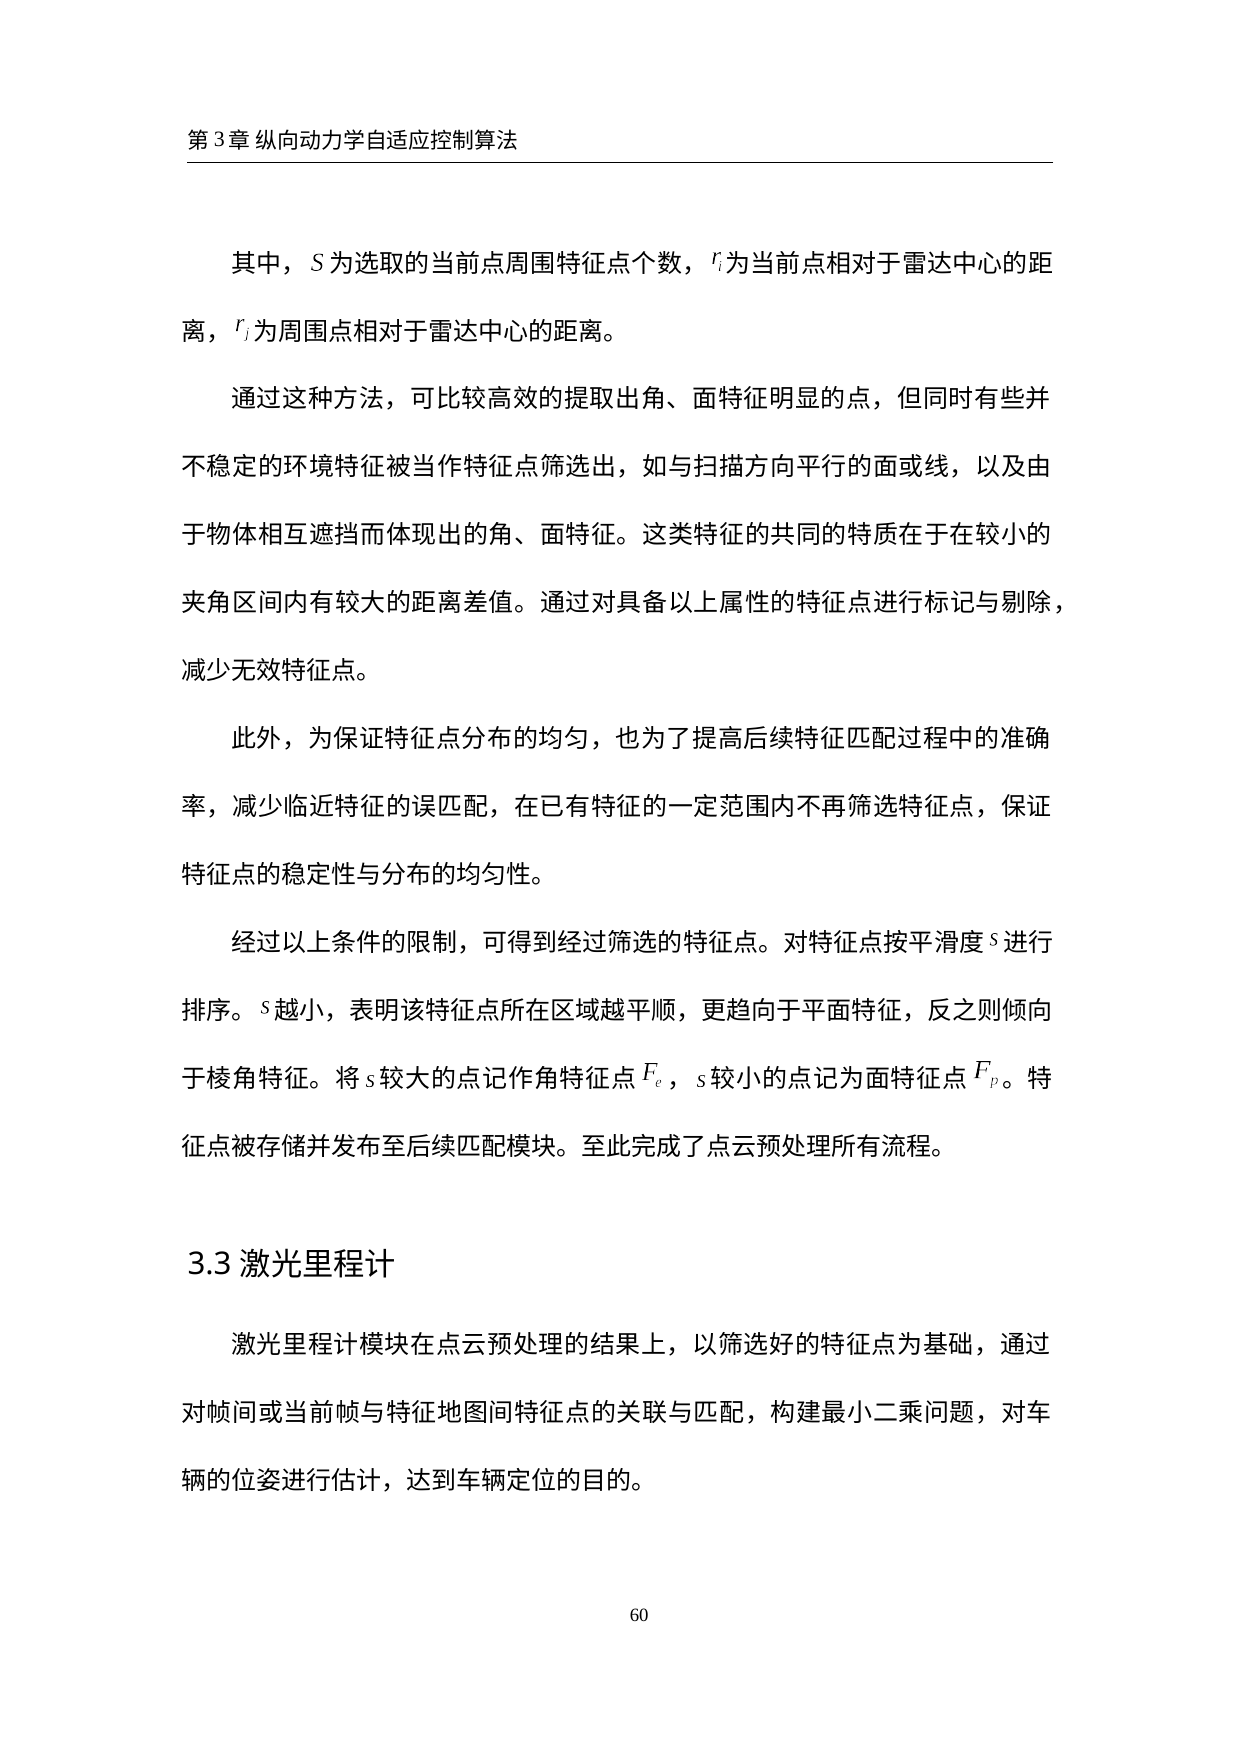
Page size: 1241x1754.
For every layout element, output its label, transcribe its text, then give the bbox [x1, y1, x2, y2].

text 3.3 激光里程计 [187, 1228, 1053, 1296]
text 激光里程计模块在点云预处理的结果上，以筛选好的特征点为基础，通过对帧间或当前帧与特征地图间特征点的关联与匹配，构建最小二乘问题，对车辆的位姿进行估计，达到车辆定位的目的。 [181, 1308, 1053, 1512]
text 此外，为保证特征点分布的均匀，也为了提高后续特征匹配过程中的准确率，减少临近特征的误匹配，在已有特征的一定范围内不再筛选特征点，保证特征点的稳定性与分布的均匀性。 [181, 703, 1053, 906]
text 其中，为选取的当前点周围特征点个数，为当前点相对于雷达中心的距离，为周围点相对于雷达中心的距离。 [181, 227, 1053, 363]
text 经过以上条件的限制，可得到经过筛选的特征点。对特征点按平滑度进行排序。越小，表明该特征点所在区域越平顺，更趋向于平面特征，反之则倾向于棱角特征。将较大的点记作角特征点，较小的点记为面特征点。特征点被存储并发布至后续匹配模块。至此完成了点云预处理所有流程。 [181, 906, 1053, 1178]
text 通过这种方法，可比较高效的提取出角、面特征明显的点，但同时有些并不稳定的环境特征被当作特征点筛选出，如与扫描方向平行的面或线，以及由于物体相互遮挡而体现出的角、面特征。这类特征的共同的特质在于在较小的夹角区间内有较大的距离差值。通过对具备以上属性的特征点进行标记与剔除，减少无效特征点。 [181, 363, 1053, 703]
